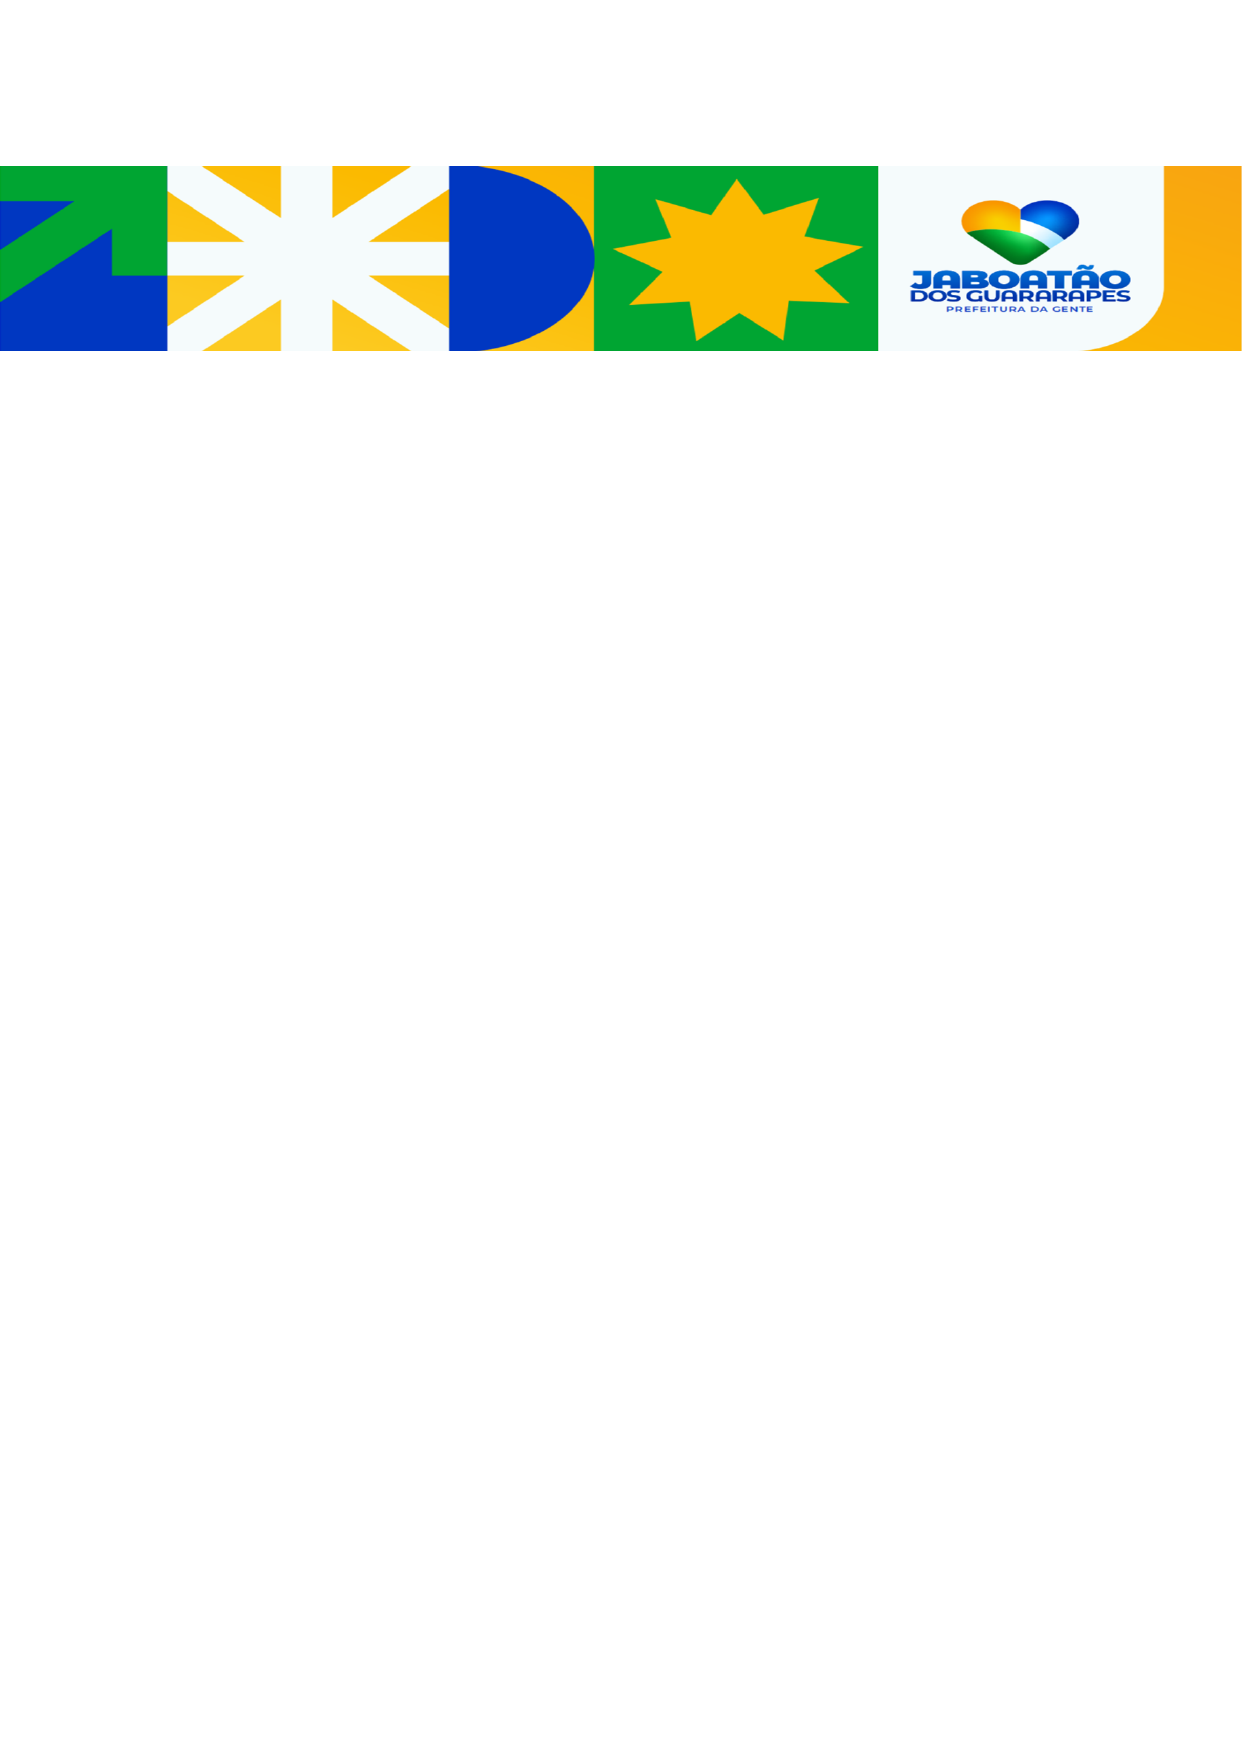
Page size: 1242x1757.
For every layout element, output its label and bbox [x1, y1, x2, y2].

picture [0, 166, 1242, 351]
